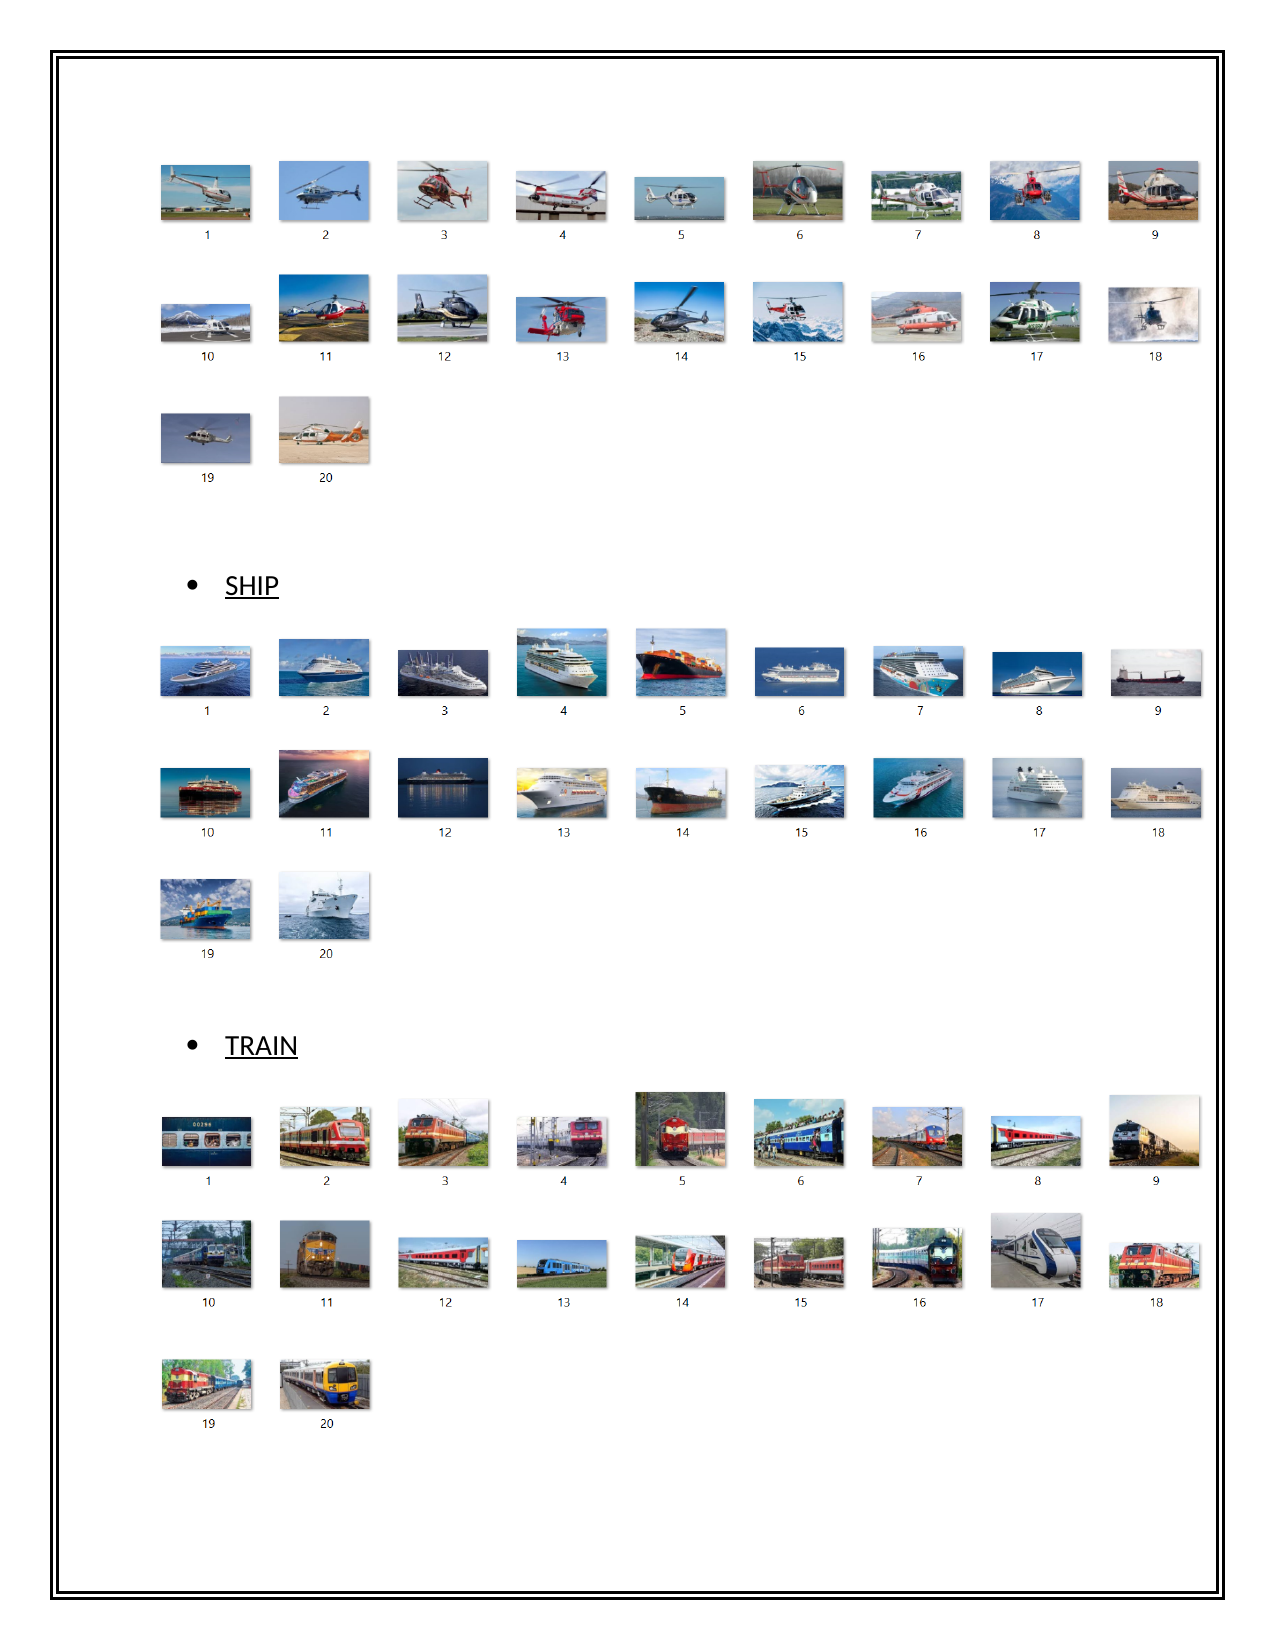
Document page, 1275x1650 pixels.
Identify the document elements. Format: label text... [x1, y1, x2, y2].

picture [150, 150, 1210, 493]
list SHIP [187, 567, 1125, 602]
list TRAIN [187, 1027, 1125, 1063]
picture [150, 1082, 1209, 1434]
picture [150, 621, 1211, 962]
